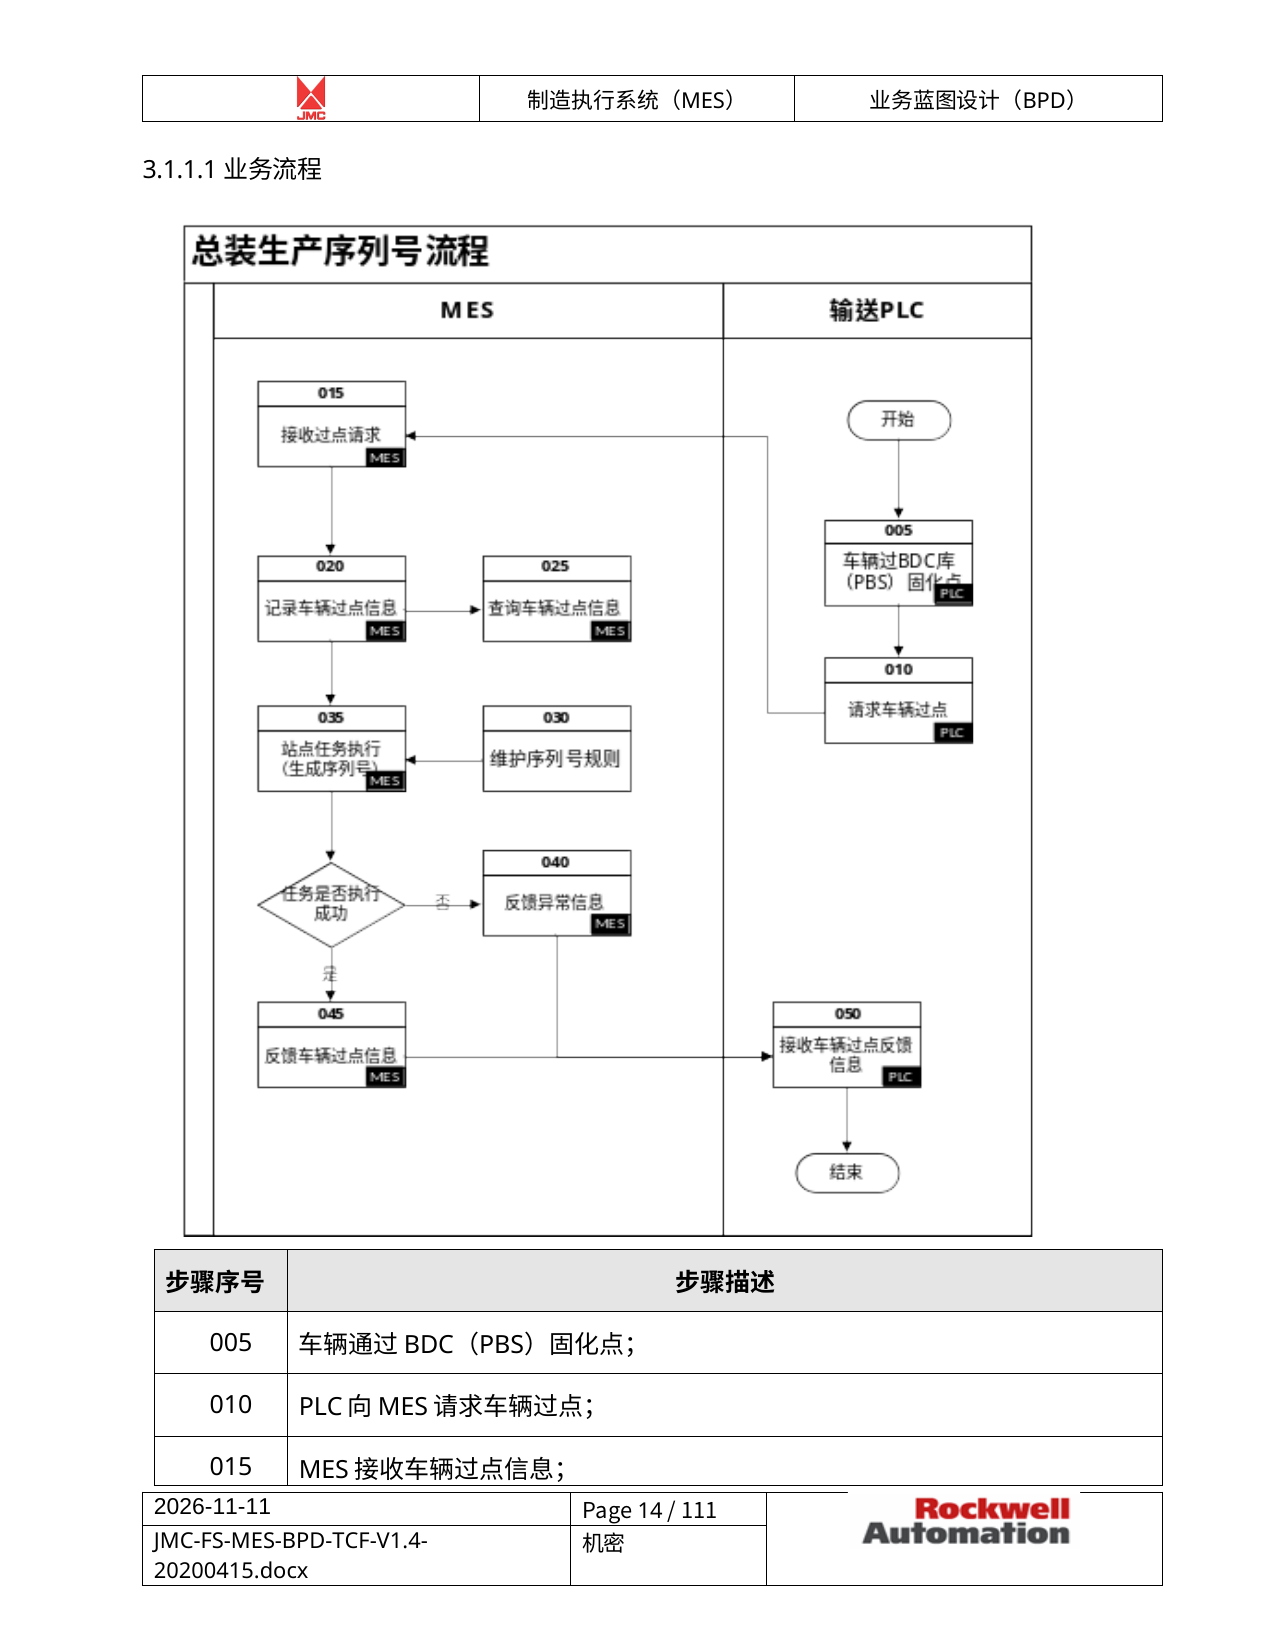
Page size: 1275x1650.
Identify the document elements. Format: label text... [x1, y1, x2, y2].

table_cell 车辆通过BDC（PBS）固化点； [288, 1312, 1162, 1373]
table_cell MES接收车辆过点信息； [288, 1437, 1162, 1485]
table_cell 010 [155, 1374, 287, 1436]
table_header 步骤描述 [288, 1250, 1162, 1311]
table_cell PLC向MES请求车辆过点； [288, 1374, 1162, 1436]
table_cell 015 [155, 1437, 287, 1485]
table_cell 005 [155, 1312, 287, 1373]
subtitle 业务流程 [142, 150, 1162, 186]
table_header 步骤序号 [155, 1250, 287, 1311]
picture [296, 76, 326, 121]
picture [847, 1492, 1080, 1549]
